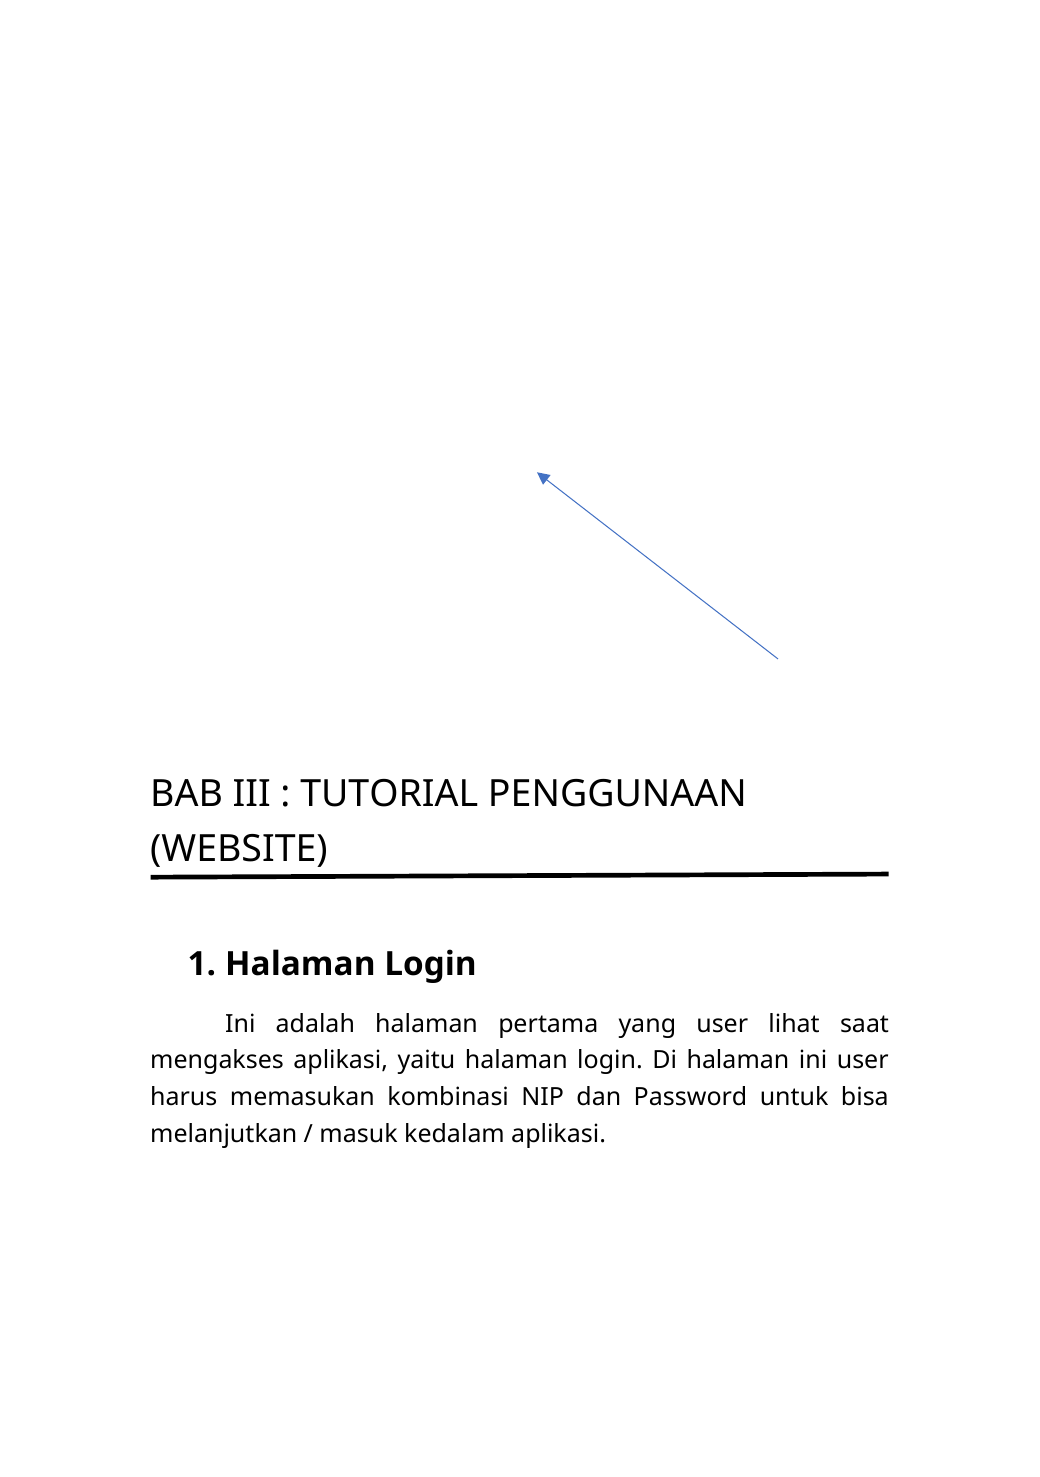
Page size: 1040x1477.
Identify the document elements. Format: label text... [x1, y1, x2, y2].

text Ini adalah halaman pertama yang user lihat saat mengakses aplikasi, yaitu halaman login. Di halaman ini user harus memasukan kombinasi NIP dan Password untuk bisa melanjutkan / masuk kedalam aplikasi. [150, 1005, 889, 1150]
list Halaman Login [187, 940, 889, 985]
text BAB III : TUTORIAL PENGGUNAAN (WEBSITE) [150, 766, 889, 872]
